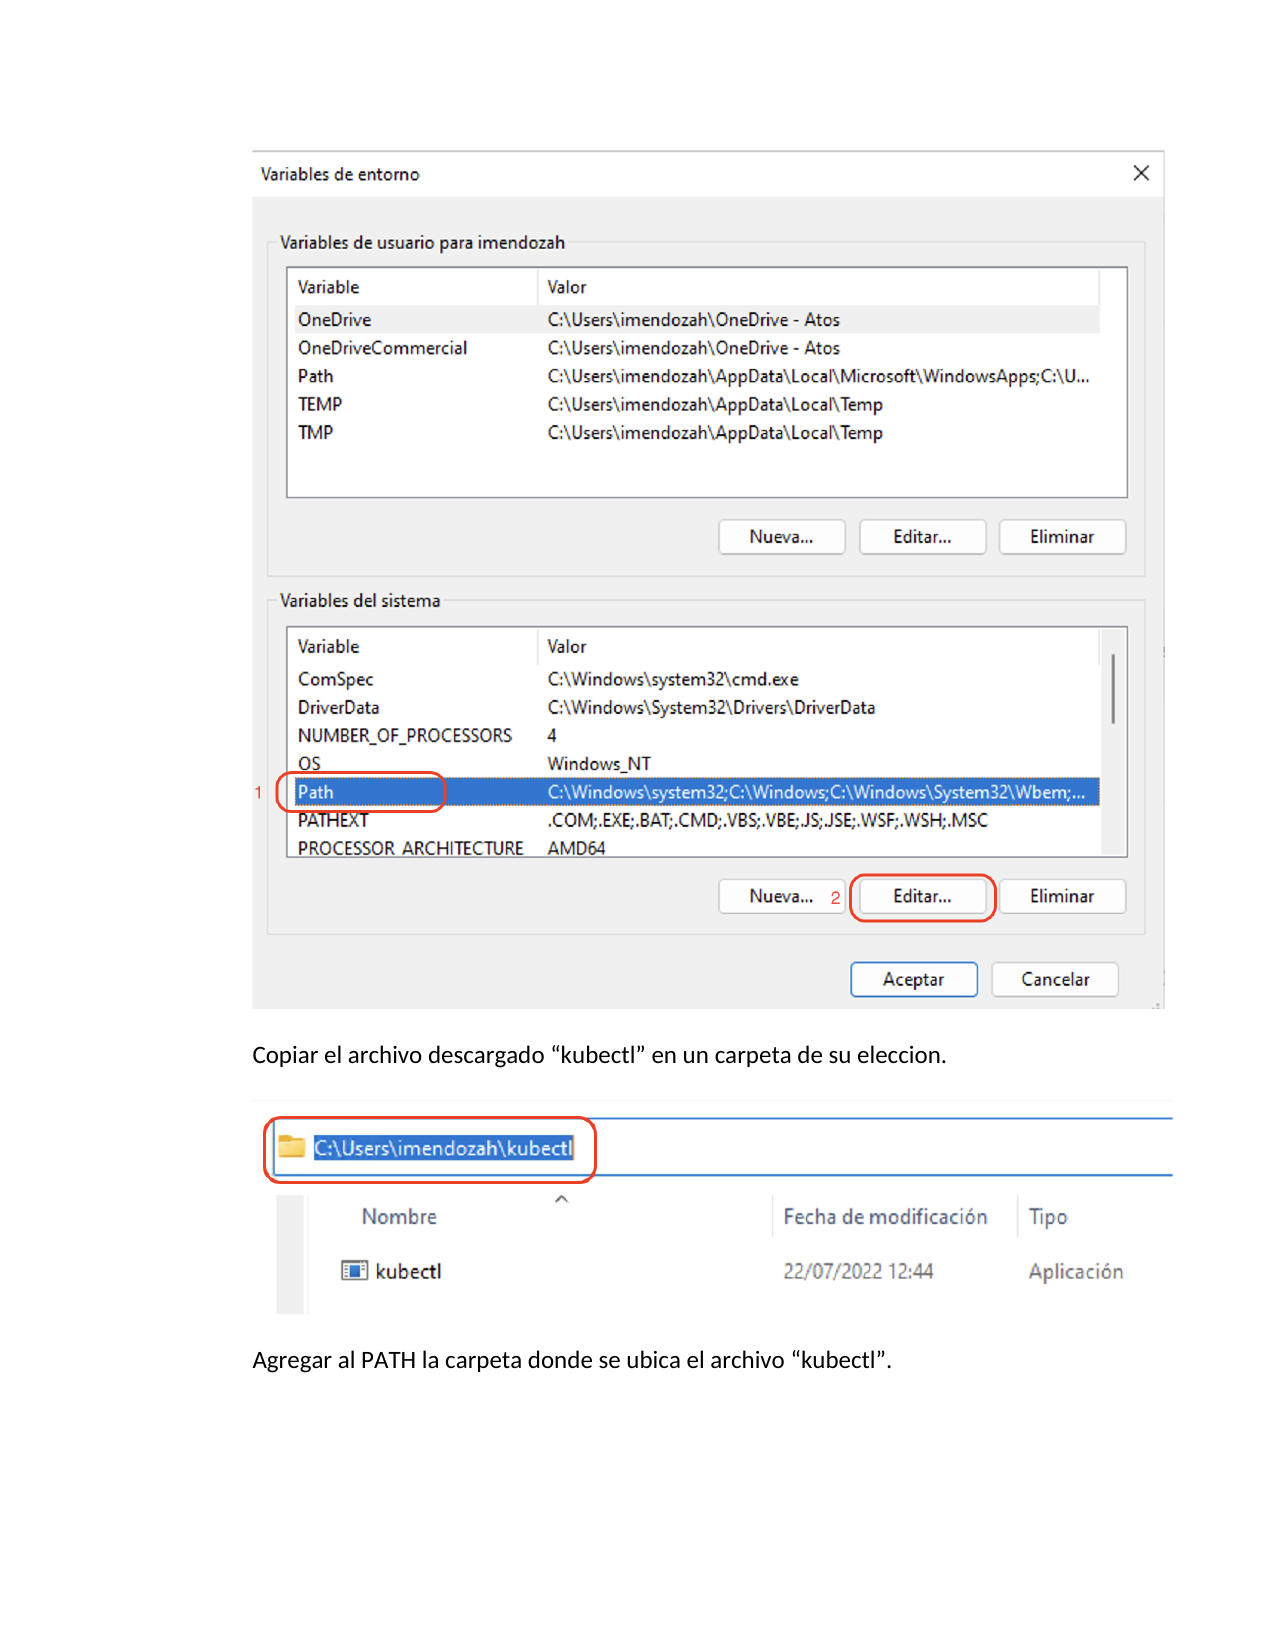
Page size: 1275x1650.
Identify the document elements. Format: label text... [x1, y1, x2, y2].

list Agregar al PATH la carpeta donde se ubica el archivo “kubectl”. [252, 1344, 1098, 1374]
picture [252, 147, 1165, 1009]
list Copiar el archivo descargado “kubectl” en un carpeta de su eleccion. [252, 1039, 1098, 1070]
picture [252, 1100, 1173, 1314]
